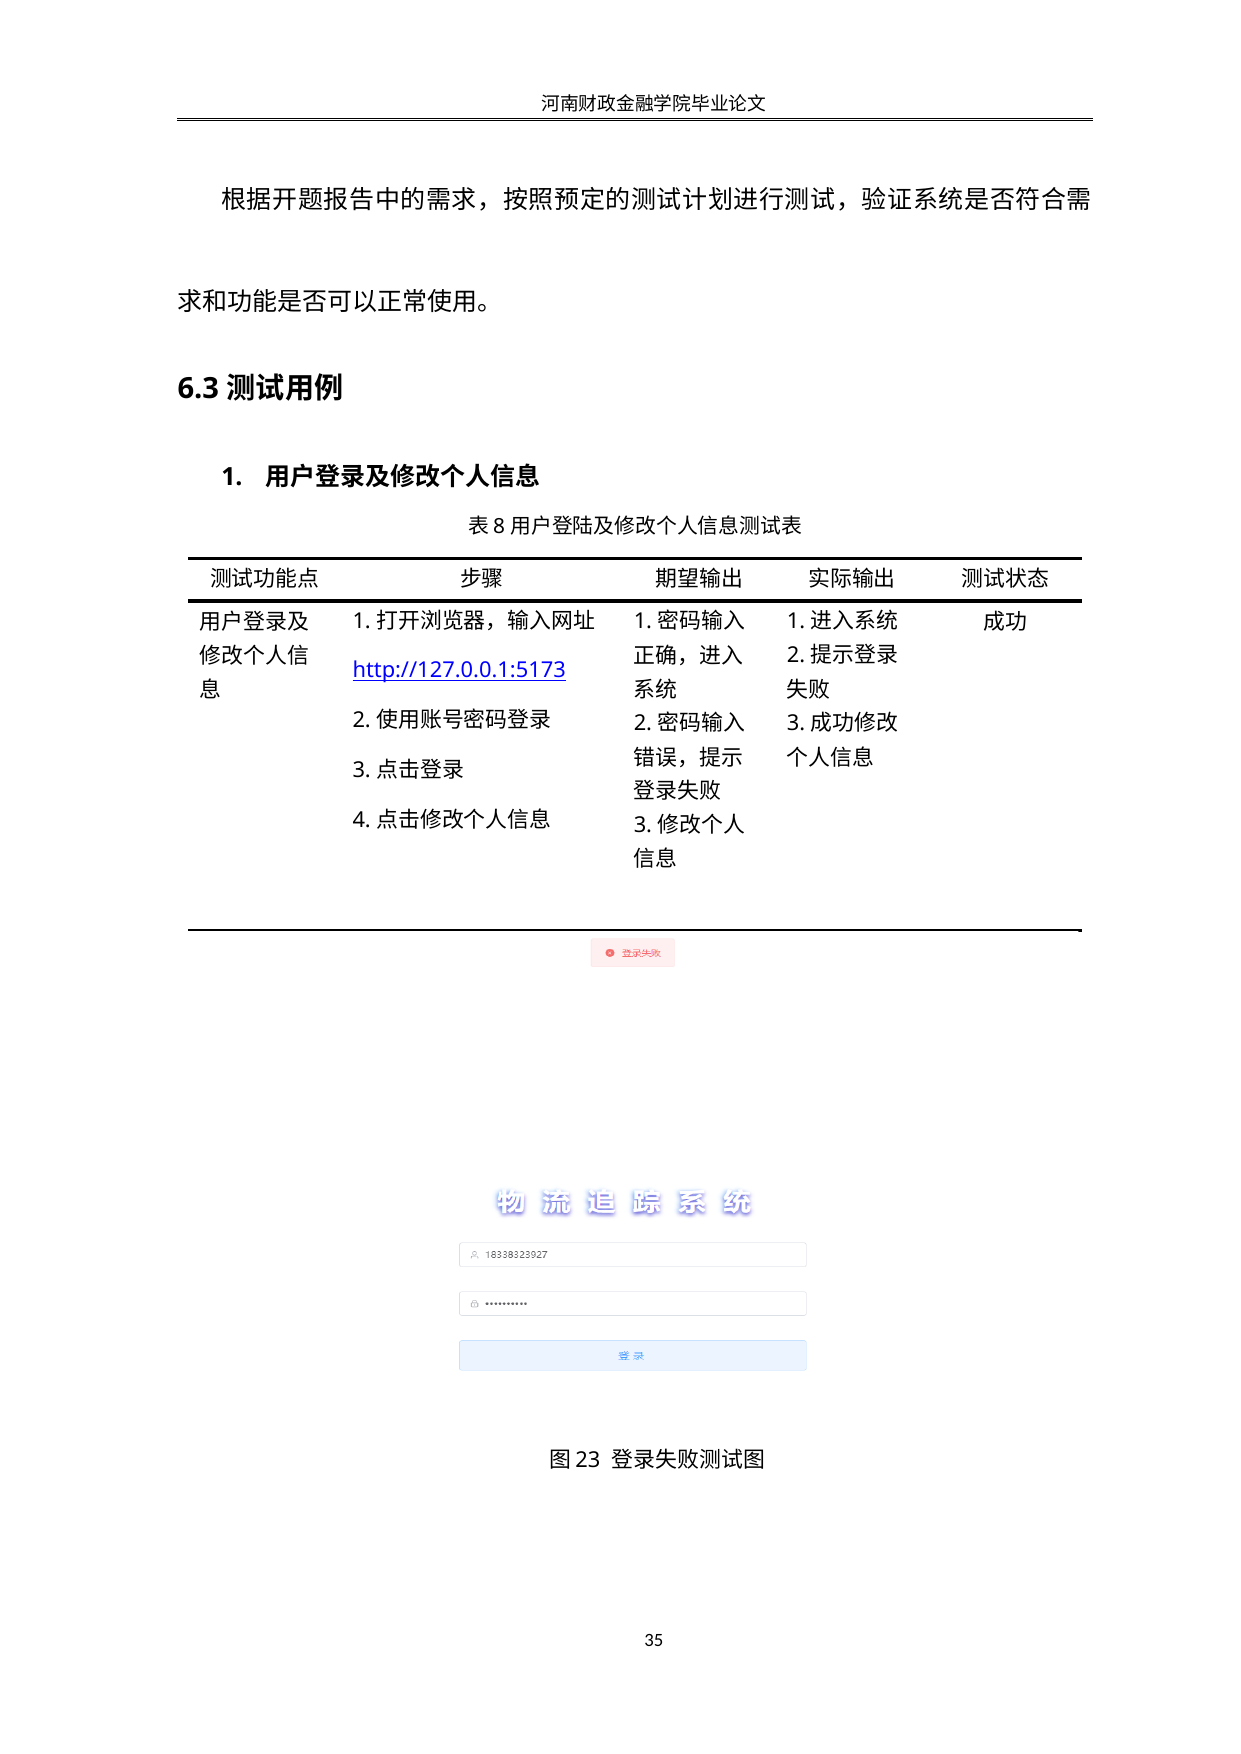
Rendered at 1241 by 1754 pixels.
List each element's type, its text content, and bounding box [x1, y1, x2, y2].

text 表8 用户登陆及修改个人信息测试表 [177, 509, 1093, 543]
table_header 测试状态 [928, 560, 1082, 599]
table_header 实际输出 [775, 560, 928, 599]
table_header 步骤 [341, 560, 622, 599]
table_cell 打开浏览器，输入网址 http://127.0.0.1:5173 使用账号密码登录 点击登录 点击修改个人信息 [341, 603, 622, 928]
text 根据开题报告中的需求，按照预定的测试计划进行测试，验证系统是否符合需求和功能是否可以正常使用。 [177, 164, 1093, 334]
table_cell 用户登录及修改个人信息 [188, 603, 341, 928]
text 图23 登录失败测试图 [177, 1441, 1093, 1475]
table_header 测试功能点 [188, 560, 341, 599]
table_cell 进入系统 提示登录失败 成功修改个人信息 [775, 603, 928, 928]
table_cell 成功 [928, 603, 1082, 928]
picture [177, 931, 1079, 1427]
table_header 期望输出 [622, 560, 775, 599]
table_cell 密码输入正确，进入系统 密码输入错误，提示登录失败 修改个人信息 [622, 603, 775, 928]
text 6.3 测试用例 [177, 352, 1093, 420]
list 用户登录及修改个人信息 [177, 441, 1093, 509]
